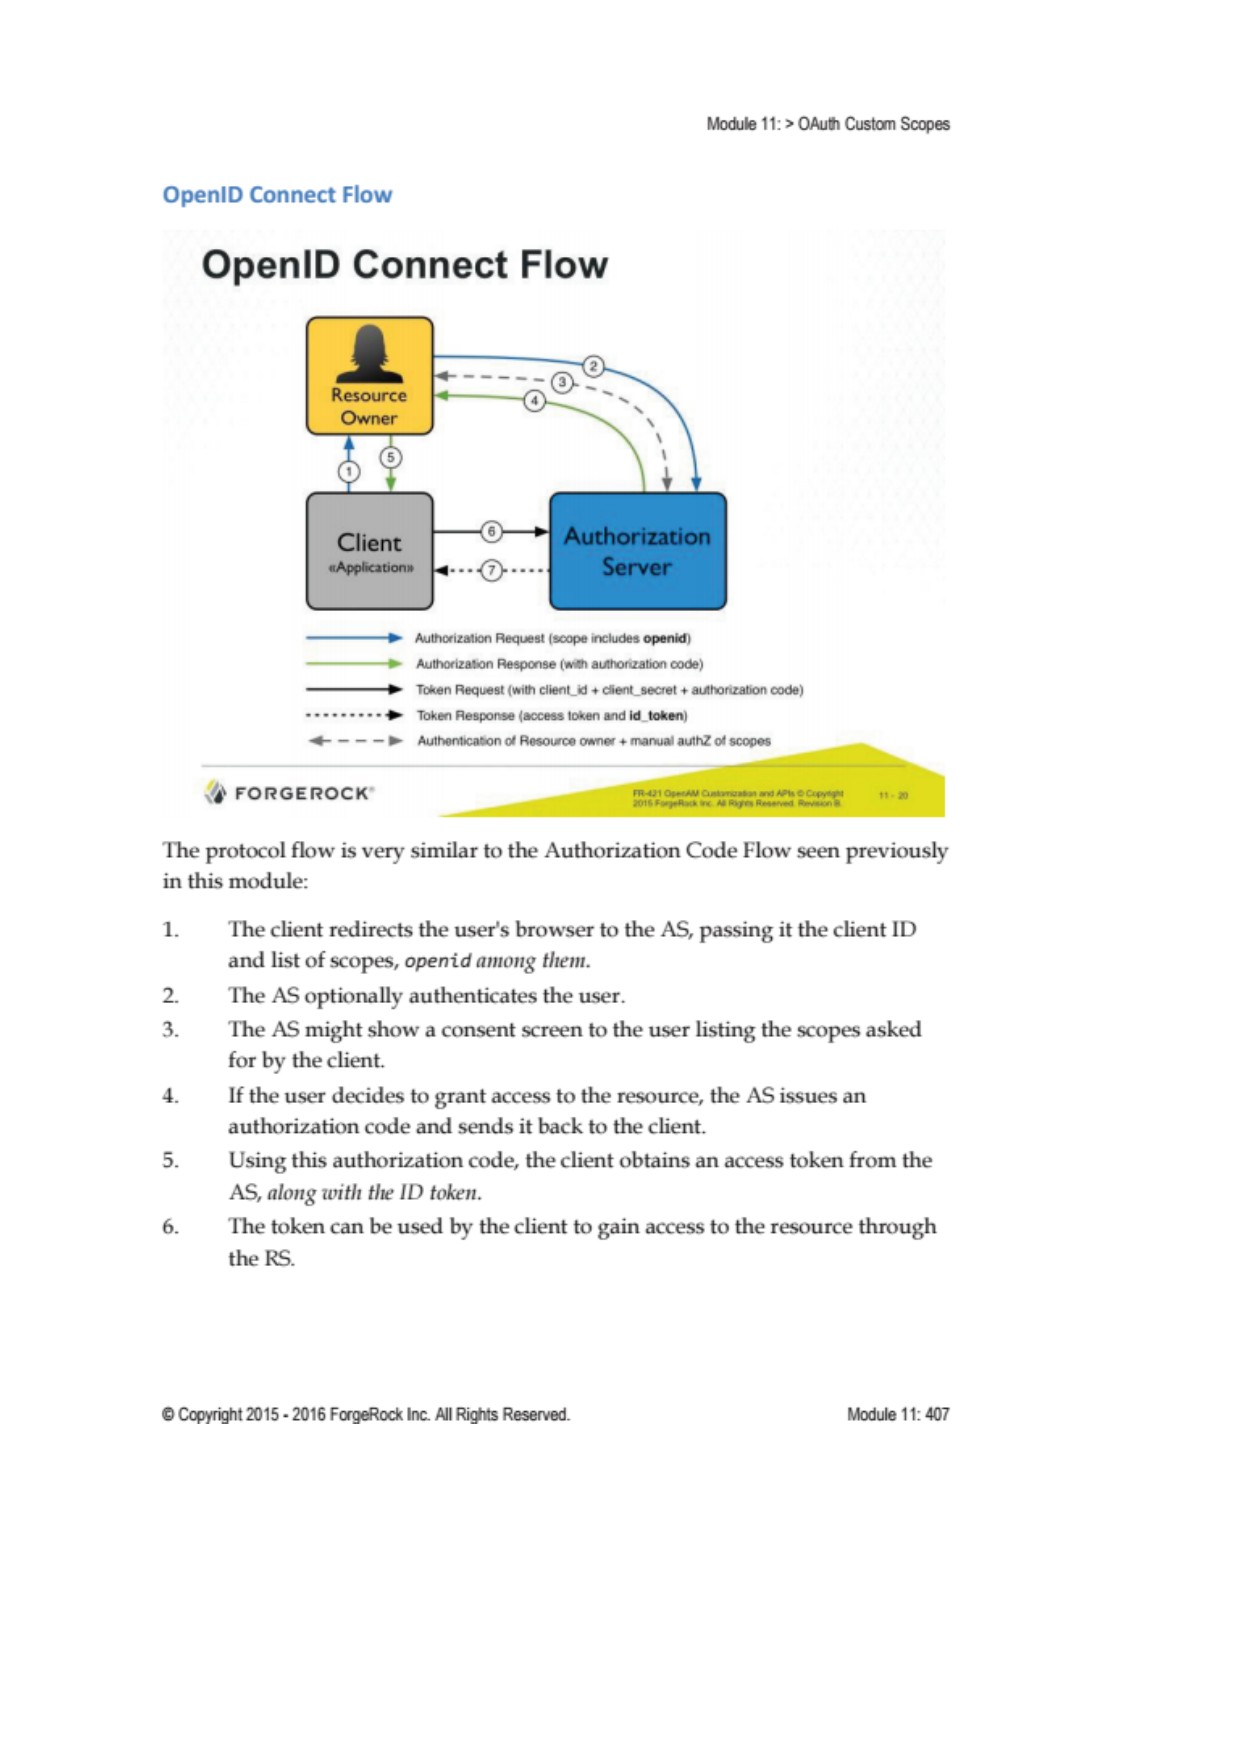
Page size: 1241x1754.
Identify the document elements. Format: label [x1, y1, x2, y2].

picture [106, 106, 1047, 1424]
